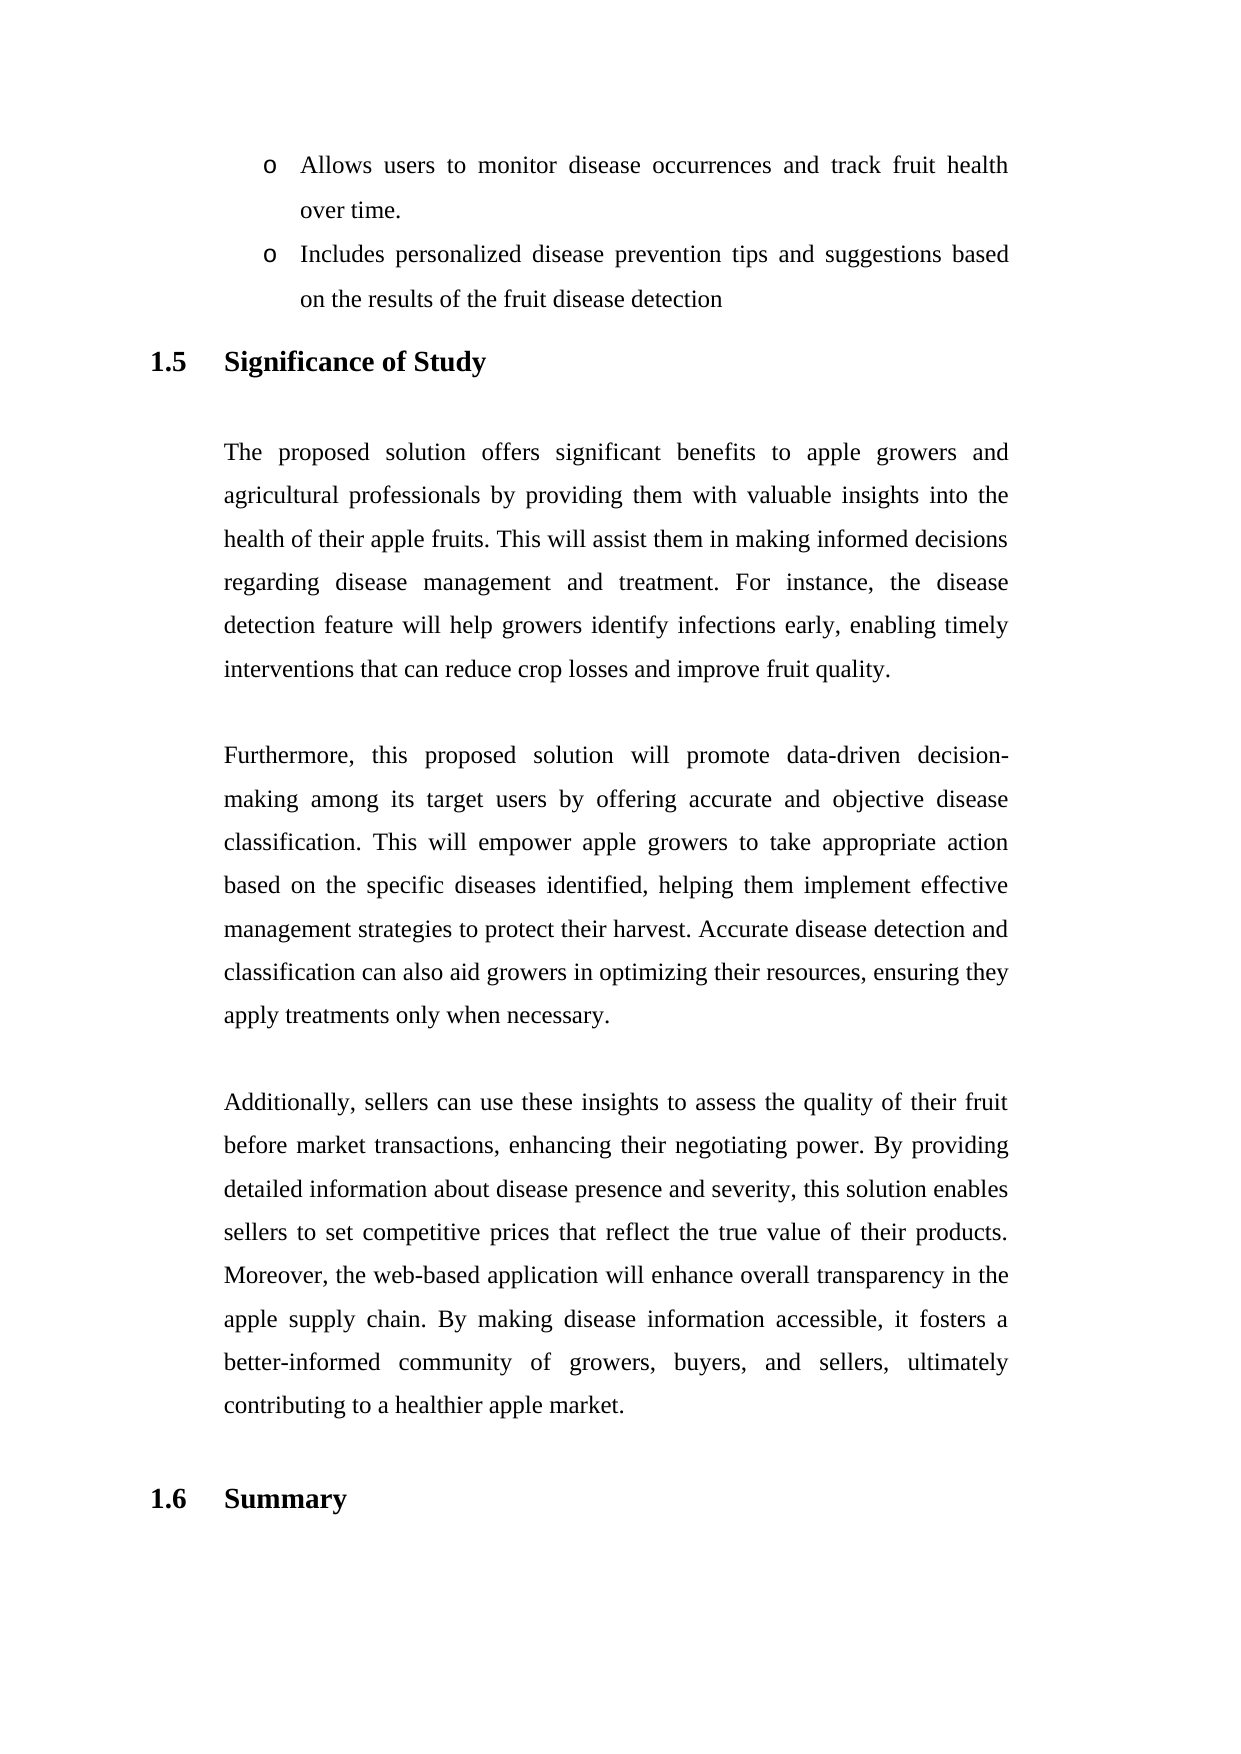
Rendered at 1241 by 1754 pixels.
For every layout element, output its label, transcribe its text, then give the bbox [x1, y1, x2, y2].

list Allows users to monitor disease occurrences and track fruit health over time. [262, 150, 1009, 224]
list Includes personalized disease prevention tips and suggestions based on the results of the fruit disease detection [262, 239, 1009, 313]
text Additionally, sellers can use these insights to assess the quality of their fruit before market transactions, enhancing their negotiating power. By providing detailed information about disease presence and severity, this solution enables sellers to set competitive prices that reflect the true value of their products. Moreover, the web-based application will enhance overall transparency in the apple supply chain. By making disease information accessible, it fosters a better-informed community of growers, buyers, and sellers, ultimately contributing to a healthier apple market. [223, 1087, 1009, 1419]
subtitle 1.5 Significance of Study [150, 344, 1090, 377]
text The proposed solution offers significant benefits to apple growers and agricultural professionals by providing them with valuable insights into the health of their apple fruits. This will assist them in making informed decisions regarding disease management and treatment. For instance, the disease detection feature will help growers identify infections early, enabling timely interventions that can reduce crop losses and improve fruit quality. [223, 437, 1009, 683]
text Furthermore, this proposed solution will promote data-driven decision-making among its target users by offering accurate and objective disease classification. This will empower apple growers to take appropriate action based on the specific diseases identified, helping them implement effective management strategies to protect their harvest. Accurate disease detection and classification can also aid growers in optimizing their resources, ensuring they apply treatments only when necessary. [223, 741, 1009, 1029]
subtitle 1.6 Summary [150, 1481, 1090, 1515]
